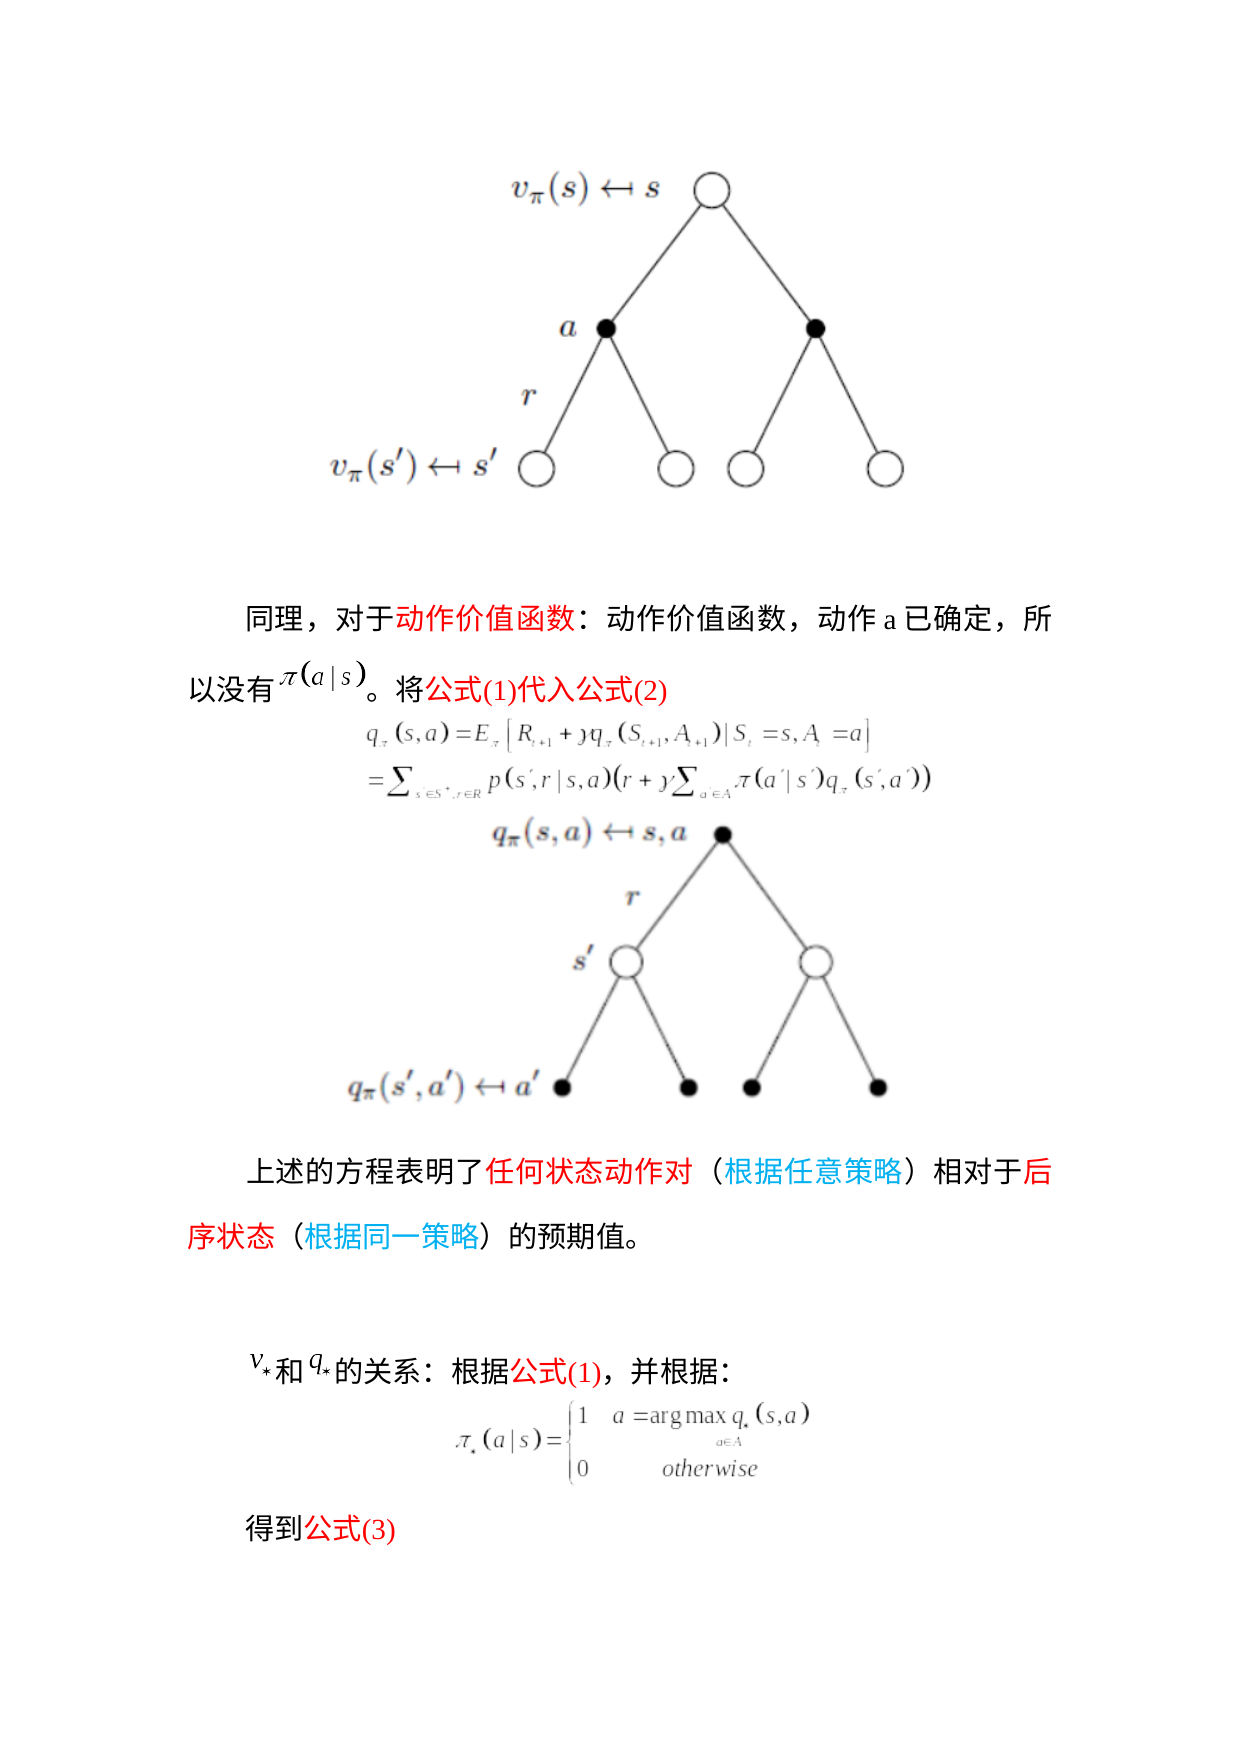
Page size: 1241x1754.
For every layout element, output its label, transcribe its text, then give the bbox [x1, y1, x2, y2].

text 同理，对于动作价值函数：动作价值函数，动作a已确定，所以没有。将公式(1)代入公式(2) [187, 584, 1053, 714]
text 得到公式(3) [187, 1494, 1053, 1559]
text 上述的方程表明了任何状态动作对（根据任意策略）相对于后序状态（根据同一策略）的预期值。 [187, 1137, 1053, 1267]
text 和的关系：根据公式(1)，并根据： [187, 1332, 1053, 1397]
picture [344, 812, 897, 1119]
picture [326, 162, 914, 497]
